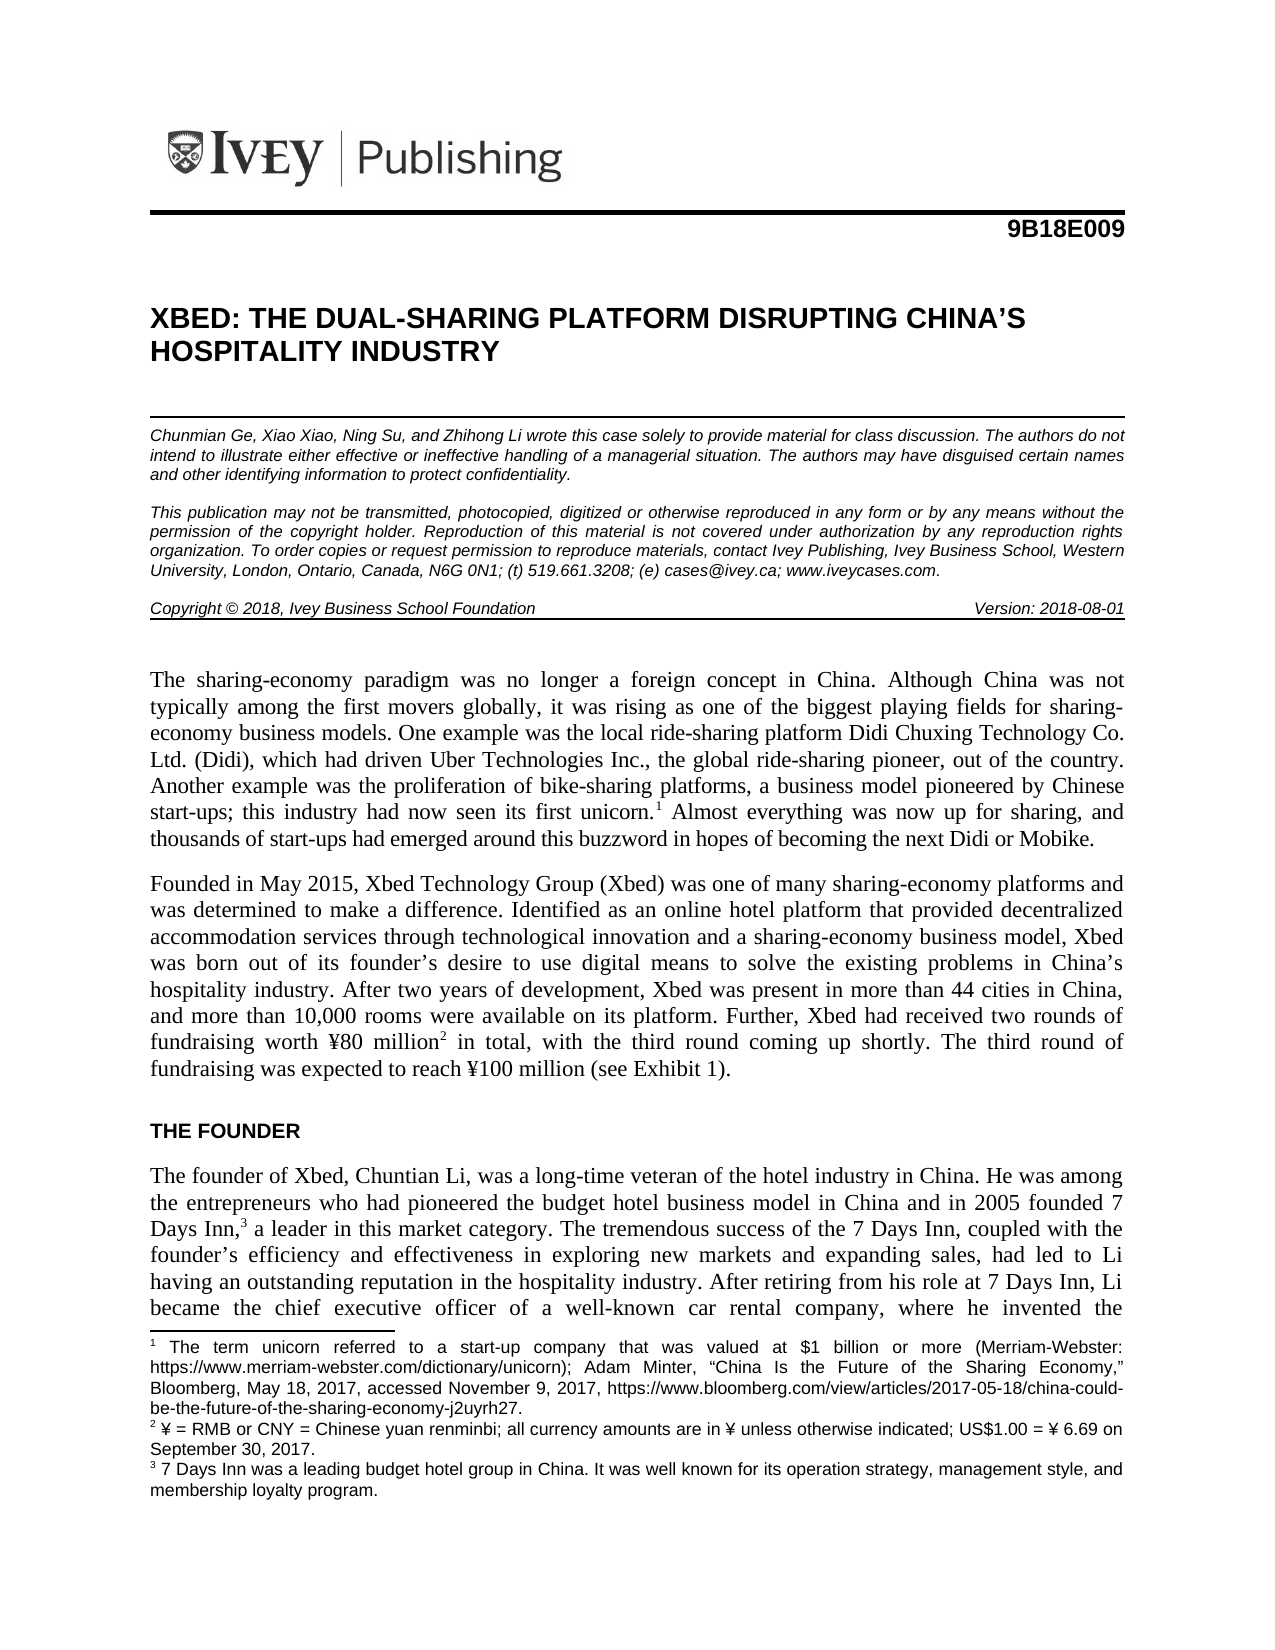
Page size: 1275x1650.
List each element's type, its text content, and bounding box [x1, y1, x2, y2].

title xbed: the dual-sharing platform disrupting china’s hospitality industry [150, 301, 1125, 368]
text Copyright © 2018, Ivey Business School Foundation Version: 2018-08-01 [150, 599, 1125, 618]
text This publication may not be transmitted, photocopied, digitized or otherwise reproduced in any form or by any means without the permission of the copyright holder. Reproduction of this material is not covered under authorization by any reproduction rights organization. To order copies or request permission to reproduce materials, contact Ivey Publishing, Ivey Business School, Western University, London, Ontario, Canada, N6G 0N1; (t) 519.661.3208; (e) cases@ivey.ca; www.iveycases.com. [150, 503, 1125, 579]
text Chunmian Ge, Xiao Xiao, Ning Su, and Zhihong Li wrote this case solely to provide material for class discussion. The authors do not intend to illustrate either effective or ineffective handling of a managerial situation. The authors may have disguised certain names and other identifying information to protect confidentiality. [150, 418, 1125, 484]
text 9B18E009 [150, 215, 1125, 243]
text The Founder [150, 1119, 1125, 1143]
text The sharing-economy paradigm was no longer a foreign concept in China. Although China was not typically among the first movers globally, it was rising as one of the biggest playing fields for sharing-economy business models. One example was the local ride-sharing platform Didi Chuxing Technology Co. Ltd. (Didi), which had driven Uber Technologies Inc., the global ride-sharing pioneer, out of the country. Another example was the proliferation of bike-sharing platforms, a business model pioneered by Chinese start-ups; this industry had now seen its first unicorn. Almost everything was now up for sharing, and thousands of start-ups had emerged around this buzzword in hopes of becoming the next Didi or Mobike. [150, 667, 1125, 851]
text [150, 1162, 1125, 1321]
text Founded in May 2015, Xbed Technology Group (Xbed) was one of many sharing-economy platforms and was determined to make a difference. Identified as an online hotel platform that provided decentralized accommodation services through technological innovation and a sharing-economy business model, Xbed was born out of its founder’s desire to use digital means to solve the existing problems in China’s hospitality industry. After two years of development, Xbed was present in more than 44 cities in China, and more than 10,000 rooms were available on its platform. Further, Xbed had received two rounds of fundraising worth ¥80 million in total, with the third round coming up shortly. The third round of fundraising was expected to reach ¥100 million (see Exhibit 1). [150, 870, 1125, 1081]
